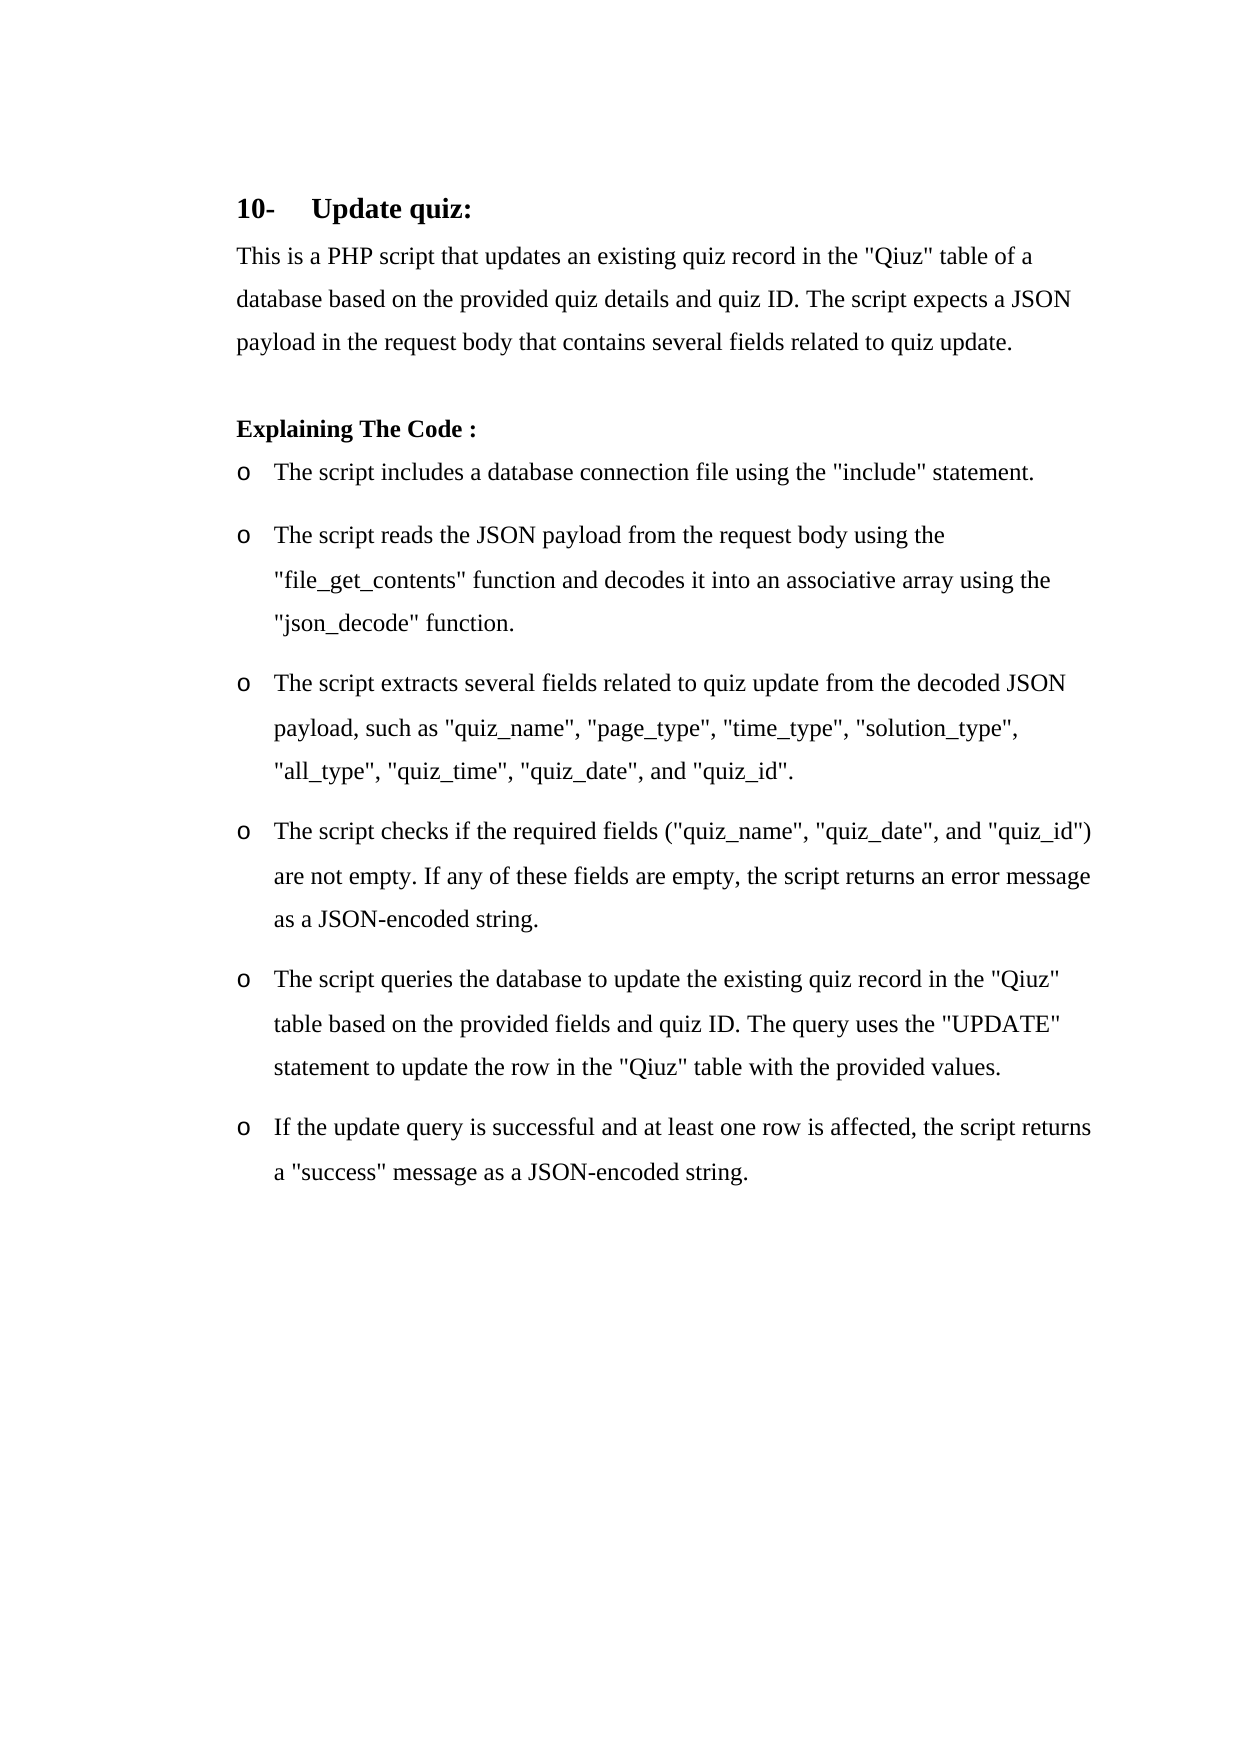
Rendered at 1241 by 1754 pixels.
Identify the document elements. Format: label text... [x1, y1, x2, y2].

list The script checks if the required fields ("quiz_name", "quiz_date", and "quiz_id") are not empty. If any of these fields are empty, the script returns an error message as a JSON-encoded string. [236, 816, 1092, 933]
text Explaining The Code : [236, 414, 1092, 442]
list Update quiz: [236, 191, 1092, 224]
list The script queries the database to update the existing quiz record in the "Qiuz" table based on the provided fields and quiz ID. The query uses the "UPDATE" statement to update the row in the "Qiuz" table with the provided values. [236, 964, 1092, 1081]
list The script extracts several fields related to quiz update from the decoded JSON payload, such as "quiz_name", "page_type", "time_type", "solution_type", "all_type", "quiz_time", "quiz_date", and "quiz_id". [236, 668, 1092, 785]
list The script reads the JSON payload from the request body using the "file_get_contents" function and decodes it into an associative array using the "json_decode" function. [236, 520, 1092, 637]
text This is a PHP script that updates an existing quiz record in the "Qiuz" table of a database based on the provided quiz details and quiz ID. The script expects a JSON payload in the request body that contains several fields related to quiz update. [236, 241, 1092, 356]
list The script includes a database connection file using the "include" statement. [236, 457, 1092, 488]
list If the update query is successful and at least one row is affected, the script returns a "success" message as a JSON-encoded string. [236, 1112, 1092, 1186]
